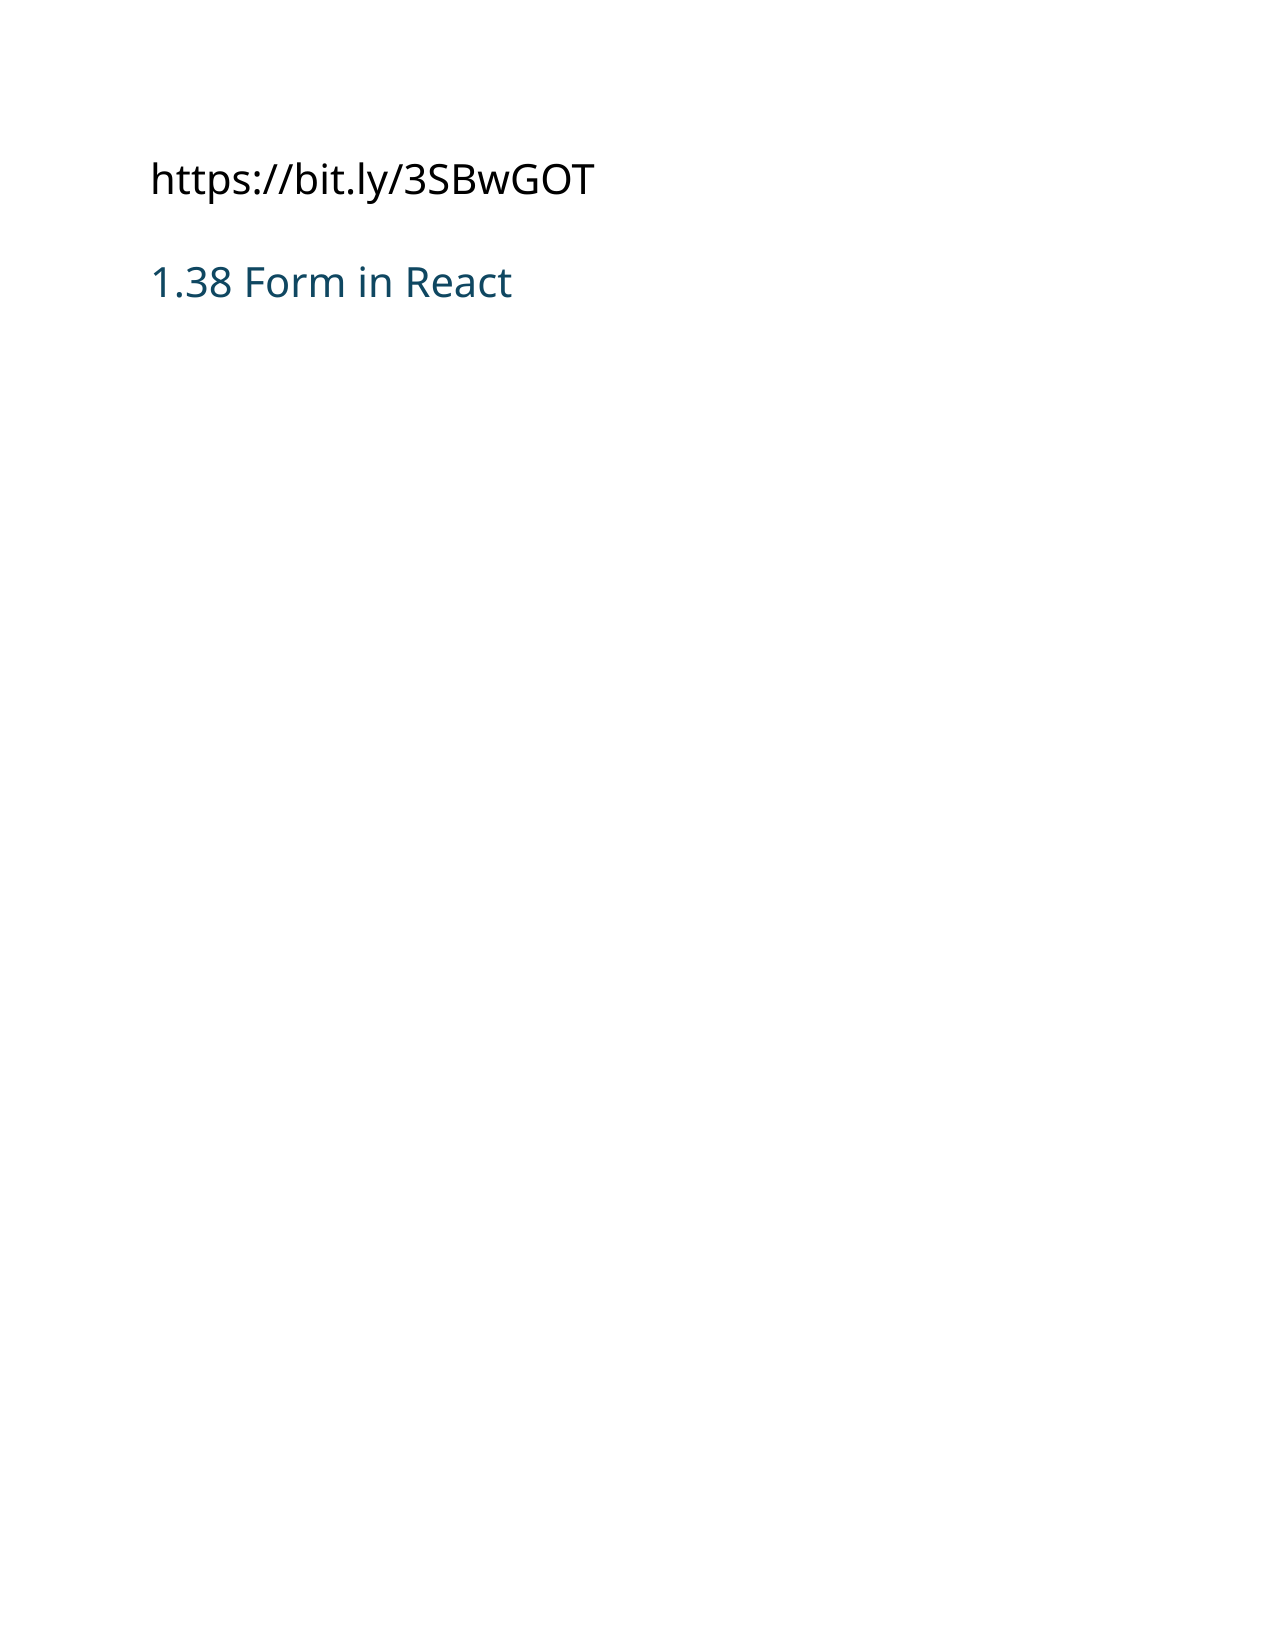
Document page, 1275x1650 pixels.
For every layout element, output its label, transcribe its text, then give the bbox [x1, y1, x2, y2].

text https://bit.ly/3SBwGOT [150, 150, 1125, 207]
subtitle 1.38 Form in React [150, 253, 1125, 309]
